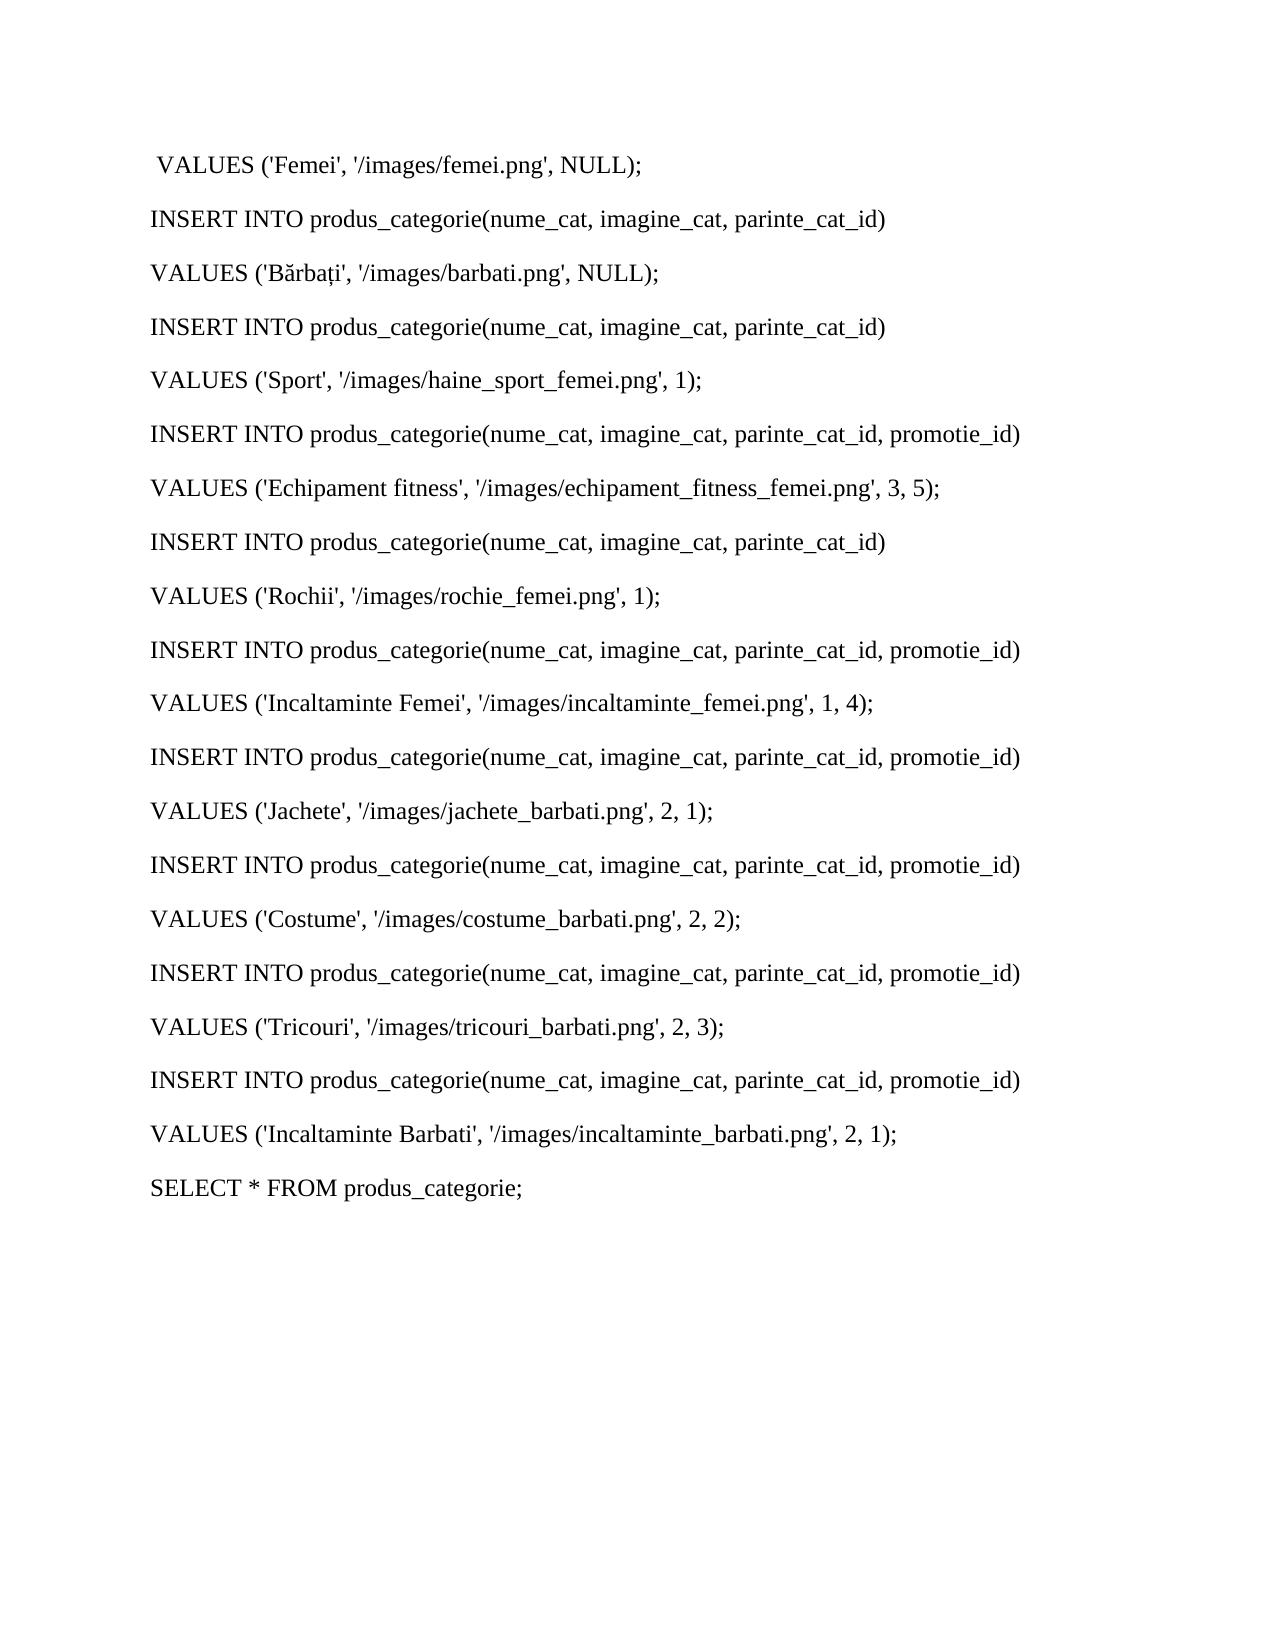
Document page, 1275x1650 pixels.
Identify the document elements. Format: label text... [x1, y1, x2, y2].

text VALUES ('Incaltaminte Barbati', '/images/incaltaminte_barbati.png', 2, 1); [150, 1119, 1125, 1148]
text VALUES ('Echipament fitness', '/images/echipament_fitness_femei.png', 3, 5); [150, 473, 1125, 502]
text SELECT * FROM produs_categorie; [150, 1173, 1125, 1202]
text INSERT INTO produs_categorie(nume_cat, imagine_cat, parinte_cat_id, promotie_id) [150, 742, 1125, 771]
text INSERT INTO produs_categorie(nume_cat, imagine_cat, parinte_cat_id, promotie_id) [150, 1066, 1125, 1094]
text VALUES ('Bărbați', '/images/barbati.png', NULL); [150, 258, 1125, 286]
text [150, 204, 1125, 233]
text VALUES ('Sport', '/images/haine_sport_femei.png', 1); [150, 365, 1125, 394]
text INSERT INTO produs_categorie(nume_cat, imagine_cat, parinte_cat_id, promotie_id) [150, 958, 1125, 987]
text VALUES ('Rochii', '/images/rochie_femei.png', 1); [150, 581, 1125, 609]
text INSERT INTO produs_categorie(nume_cat, imagine_cat, parinte_cat_id, promotie_id) [150, 635, 1125, 663]
text INSERT INTO produs_categorie(nume_cat, imagine_cat, parinte_cat_id) [150, 527, 1125, 556]
text VALUES ('Incaltaminte Femei', '/images/incaltaminte_femei.png', 1, 4); [150, 688, 1125, 717]
text VALUES ('Tricouri', '/images/tricouri_barbati.png', 2, 3); [150, 1012, 1125, 1040]
text INSERT INTO produs_categorie(nume_cat, imagine_cat, parinte_cat_id, promotie_id) [150, 850, 1125, 879]
text VALUES ('Femei', '/images/femei.png', NULL); [150, 150, 1125, 179]
text VALUES ('Costume', '/images/costume_barbati.png', 2, 2); [150, 904, 1125, 933]
text INSERT INTO produs_categorie(nume_cat, imagine_cat, parinte_cat_id) [150, 312, 1125, 340]
text VALUES ('Jachete', '/images/jachete_barbati.png', 2, 1); [150, 796, 1125, 825]
text INSERT INTO produs_categorie(nume_cat, imagine_cat, parinte_cat_id, promotie_id) [150, 419, 1125, 448]
